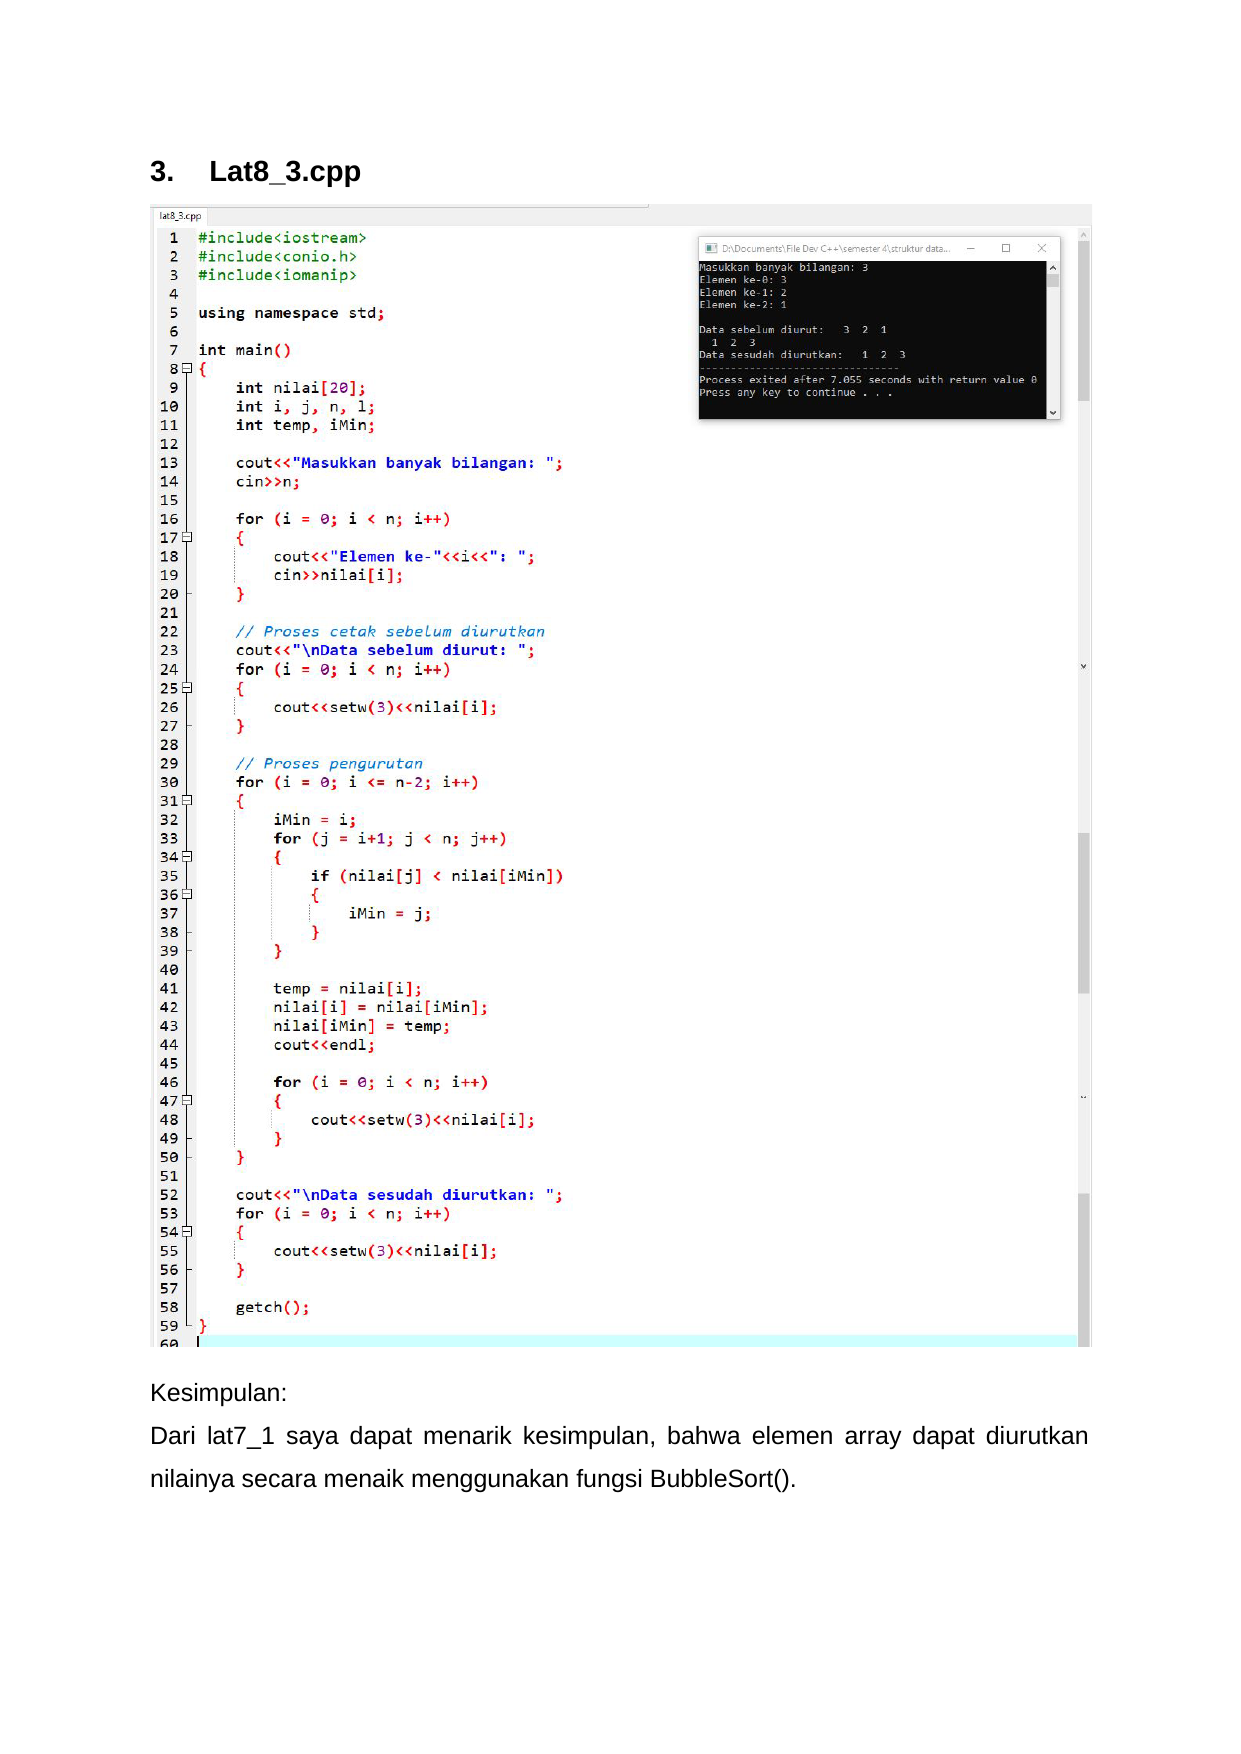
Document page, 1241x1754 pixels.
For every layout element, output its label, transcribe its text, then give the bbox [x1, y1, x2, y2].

subtitle Lat8_3.cpp [150, 154, 1090, 188]
list Dari lat7_1 saya dapat menarik kesimpulan, bahwa elemen array dapat diurutkan nilainya secara menaik menggunakan fungsi BubbleSort(). [150, 1421, 1090, 1493]
list Kesimpulan: [150, 1378, 1090, 1406]
picture [150, 204, 1093, 1347]
